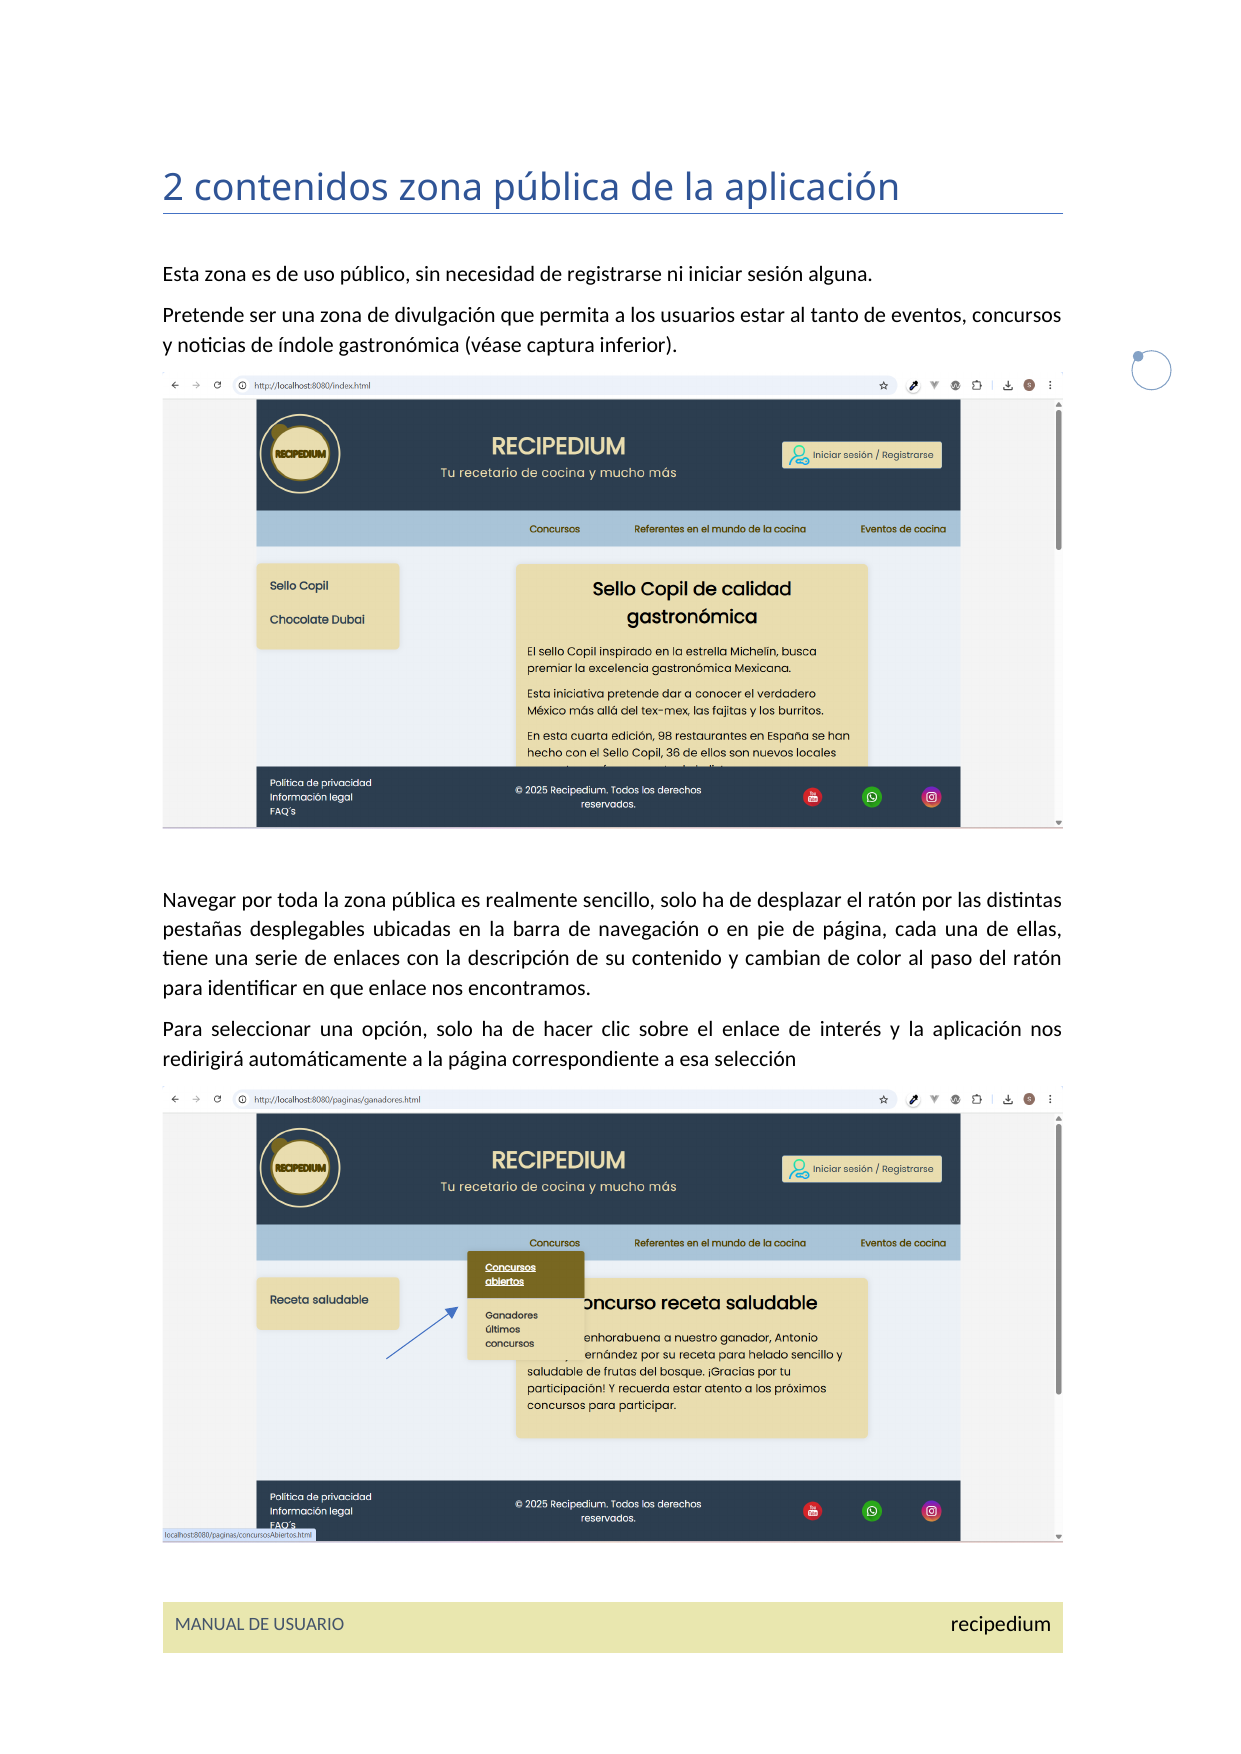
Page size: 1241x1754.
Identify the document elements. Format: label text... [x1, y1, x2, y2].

text Para seleccionar una opción, solo ha de hacer clic sobre el enlace de interés y la aplicación nos redirigirá automáticamente a la página correspondiente a esa selección [162, 1015, 1063, 1071]
text Esta zona es de uso público, sin necesidad de registrarse ni iniciar sesión alguna. [162, 260, 1063, 287]
text Pretende ser una zona de divulgación que permita a los usuarios estar al tanto de eventos, concursos y noticias de índole gastronómica (véase captura inferior). [162, 302, 1063, 358]
picture [162, 1086, 1063, 1543]
text Navegar por toda la zona pública es realmente sencillo, solo ha de desplazar el ratón por las distintas pestañas desplegables ubicadas en la barra de navegación o en pie de página, cada una de ellas, tiene una serie de enlaces con la descripción de su contenido y cambian de color al paso del ratón para identificar en que enlace nos encontramos. [162, 886, 1063, 1000]
picture [162, 372, 1063, 829]
subtitle 2 contenidos zona pública de la aplicación [162, 160, 1063, 214]
